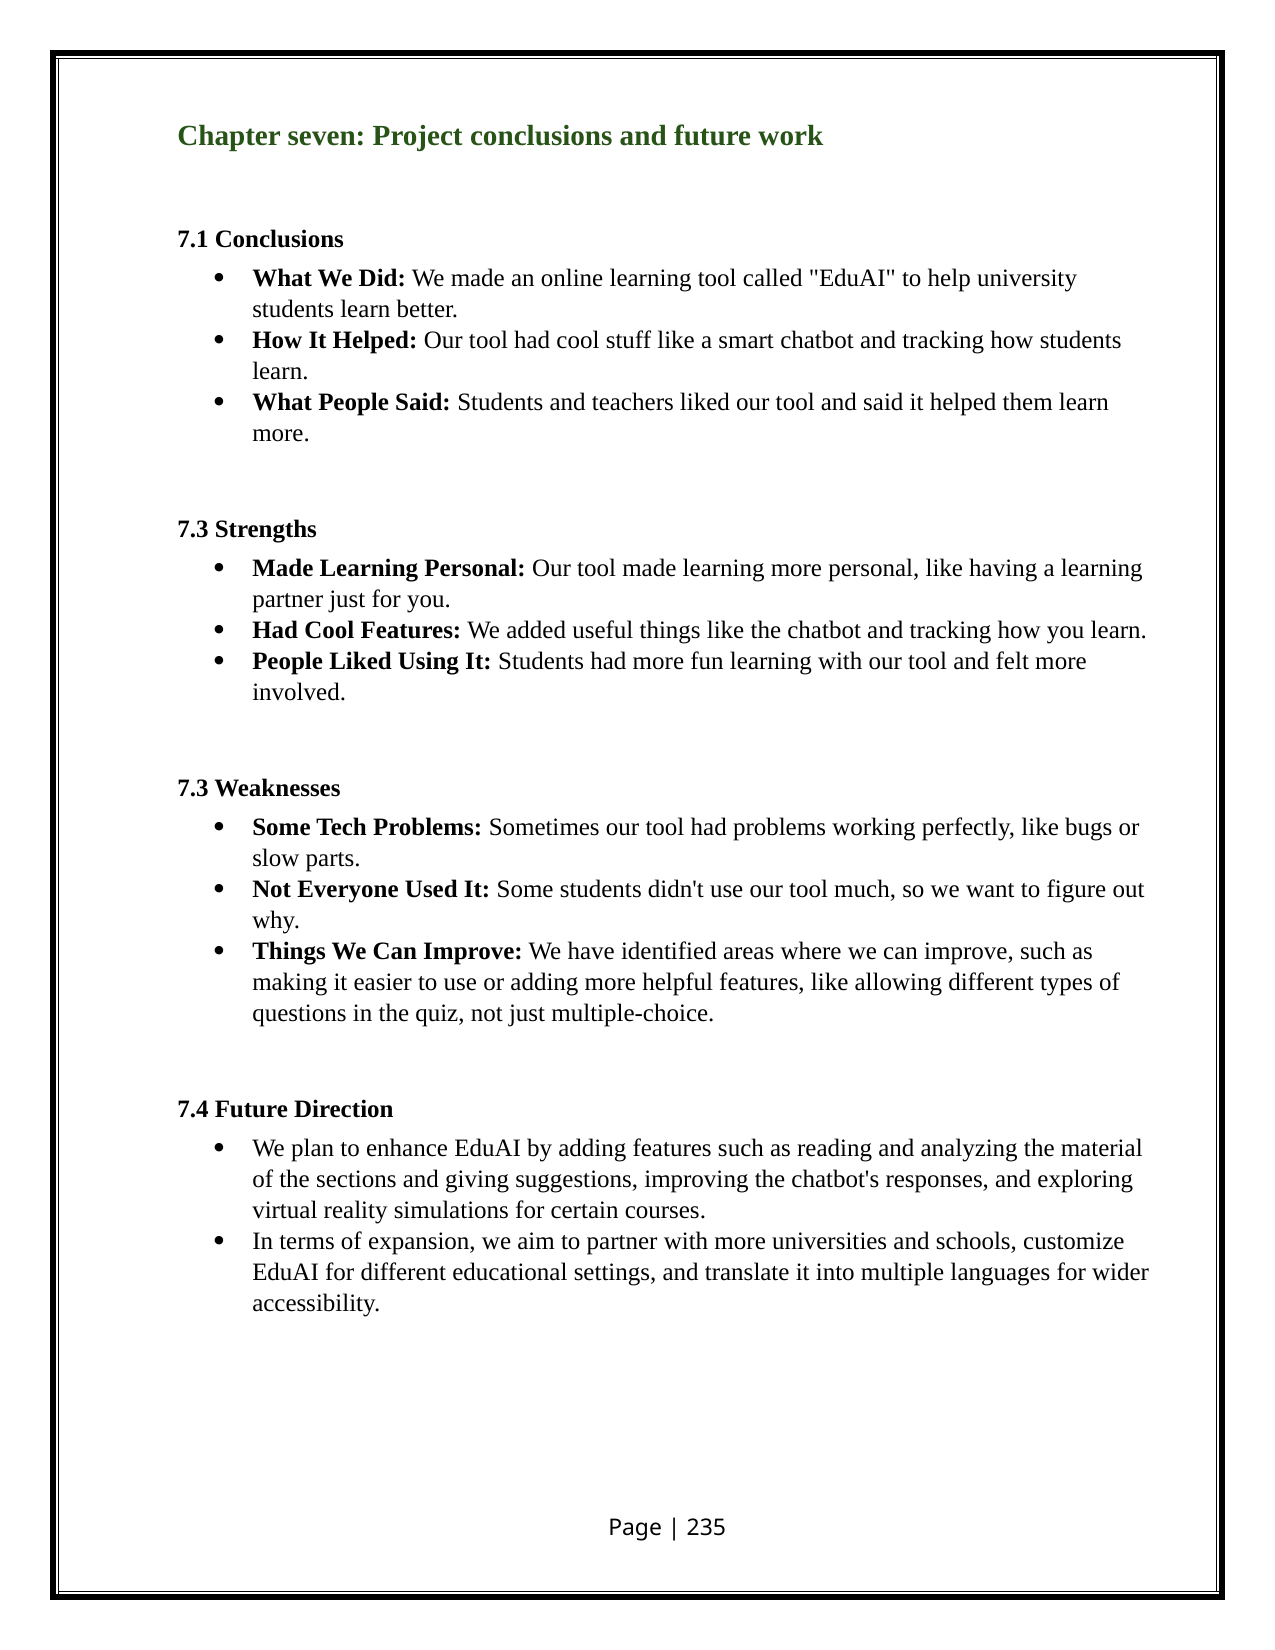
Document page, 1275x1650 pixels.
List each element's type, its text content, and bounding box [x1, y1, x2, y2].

list Some Tech Problems: Sometimes our tool had problems working perfectly, like bugs or slow parts. [214, 812, 1157, 872]
list Made Learning Personal: Our tool made learning more personal, like having a learning partner just for you. [214, 553, 1157, 613]
subtitle 7.1 Conclusions [177, 224, 1157, 252]
list In terms of expansion, we aim to partner with more universities and schools, customize EduAI for different educational settings, and translate it into multiple languages for wider accessibility. [214, 1226, 1157, 1317]
text Chapter seven: Project conclusions and future work [177, 118, 1157, 152]
subtitle 7.4 Future Direction [177, 1094, 1157, 1122]
list Had Cool Features: We added useful things like the chatbot and tracking how you learn. [214, 615, 1157, 644]
list Not Everyone Used It: Some students didn't use our tool much, so we want to figure out why. [214, 874, 1157, 934]
list Things We Can Improve: We have identified areas where we can improve, such as making it easier to use or adding more helpful features, like allowing different types of questions in the quiz, not just multiple-choice. [214, 936, 1157, 1027]
list People Liked Using It: Students had more fun learning with our tool and felt more involved. [214, 646, 1157, 706]
list What People Said: Students and teachers liked our tool and said it helped them learn more. [214, 387, 1157, 447]
subtitle 7.3 Strengths [177, 514, 1157, 542]
list What We Did: We made an online learning tool called "EduAI" to help university students learn better. [214, 263, 1157, 323]
list How It Helped: Our tool had cool stuff like a smart chatbot and tracking how students learn. [214, 325, 1157, 385]
list We plan to enhance EduAI by adding features such as reading and analyzing the material of the sections and giving suggestions, improving the chatbot's responses, and exploring virtual reality simulations for certain courses. [214, 1133, 1157, 1224]
subtitle 7.3 Weaknesses [177, 773, 1157, 801]
